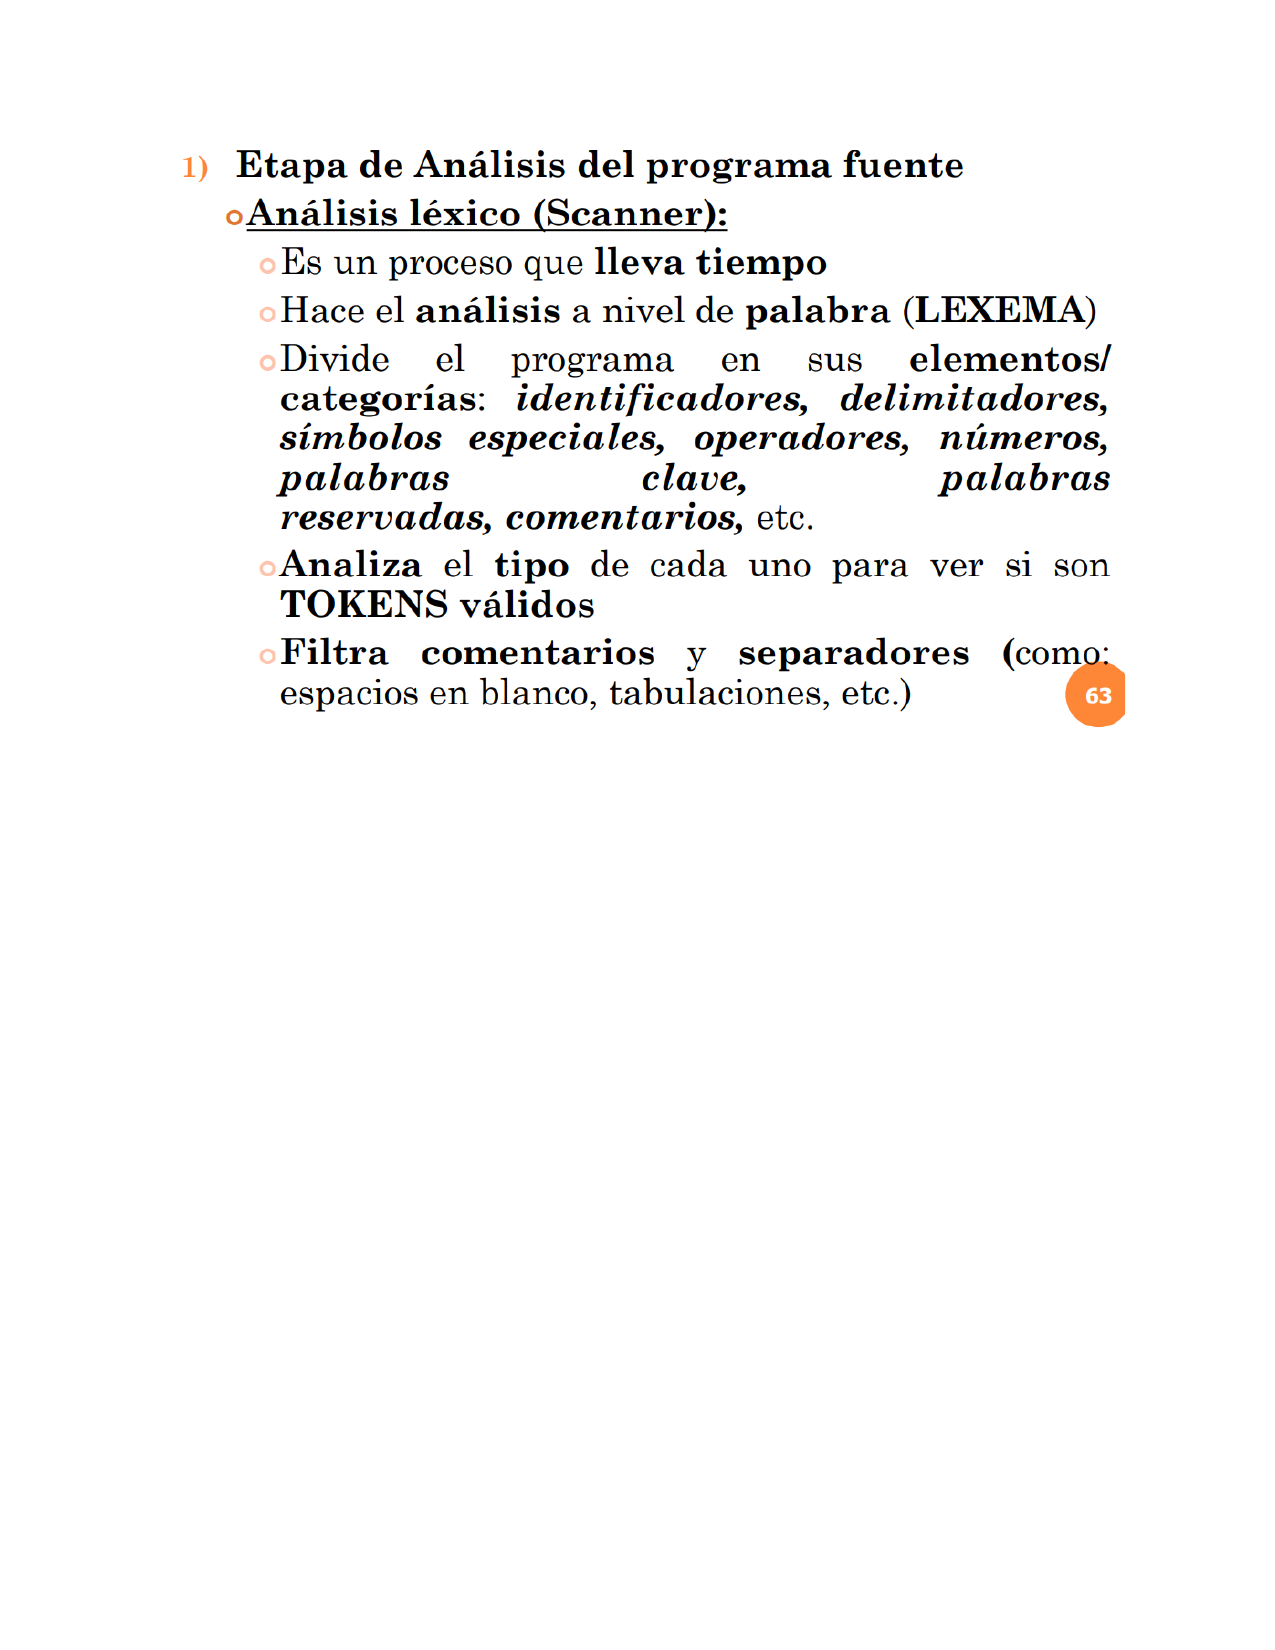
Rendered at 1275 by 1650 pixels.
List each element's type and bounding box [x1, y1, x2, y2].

picture [150, 150, 1125, 736]
